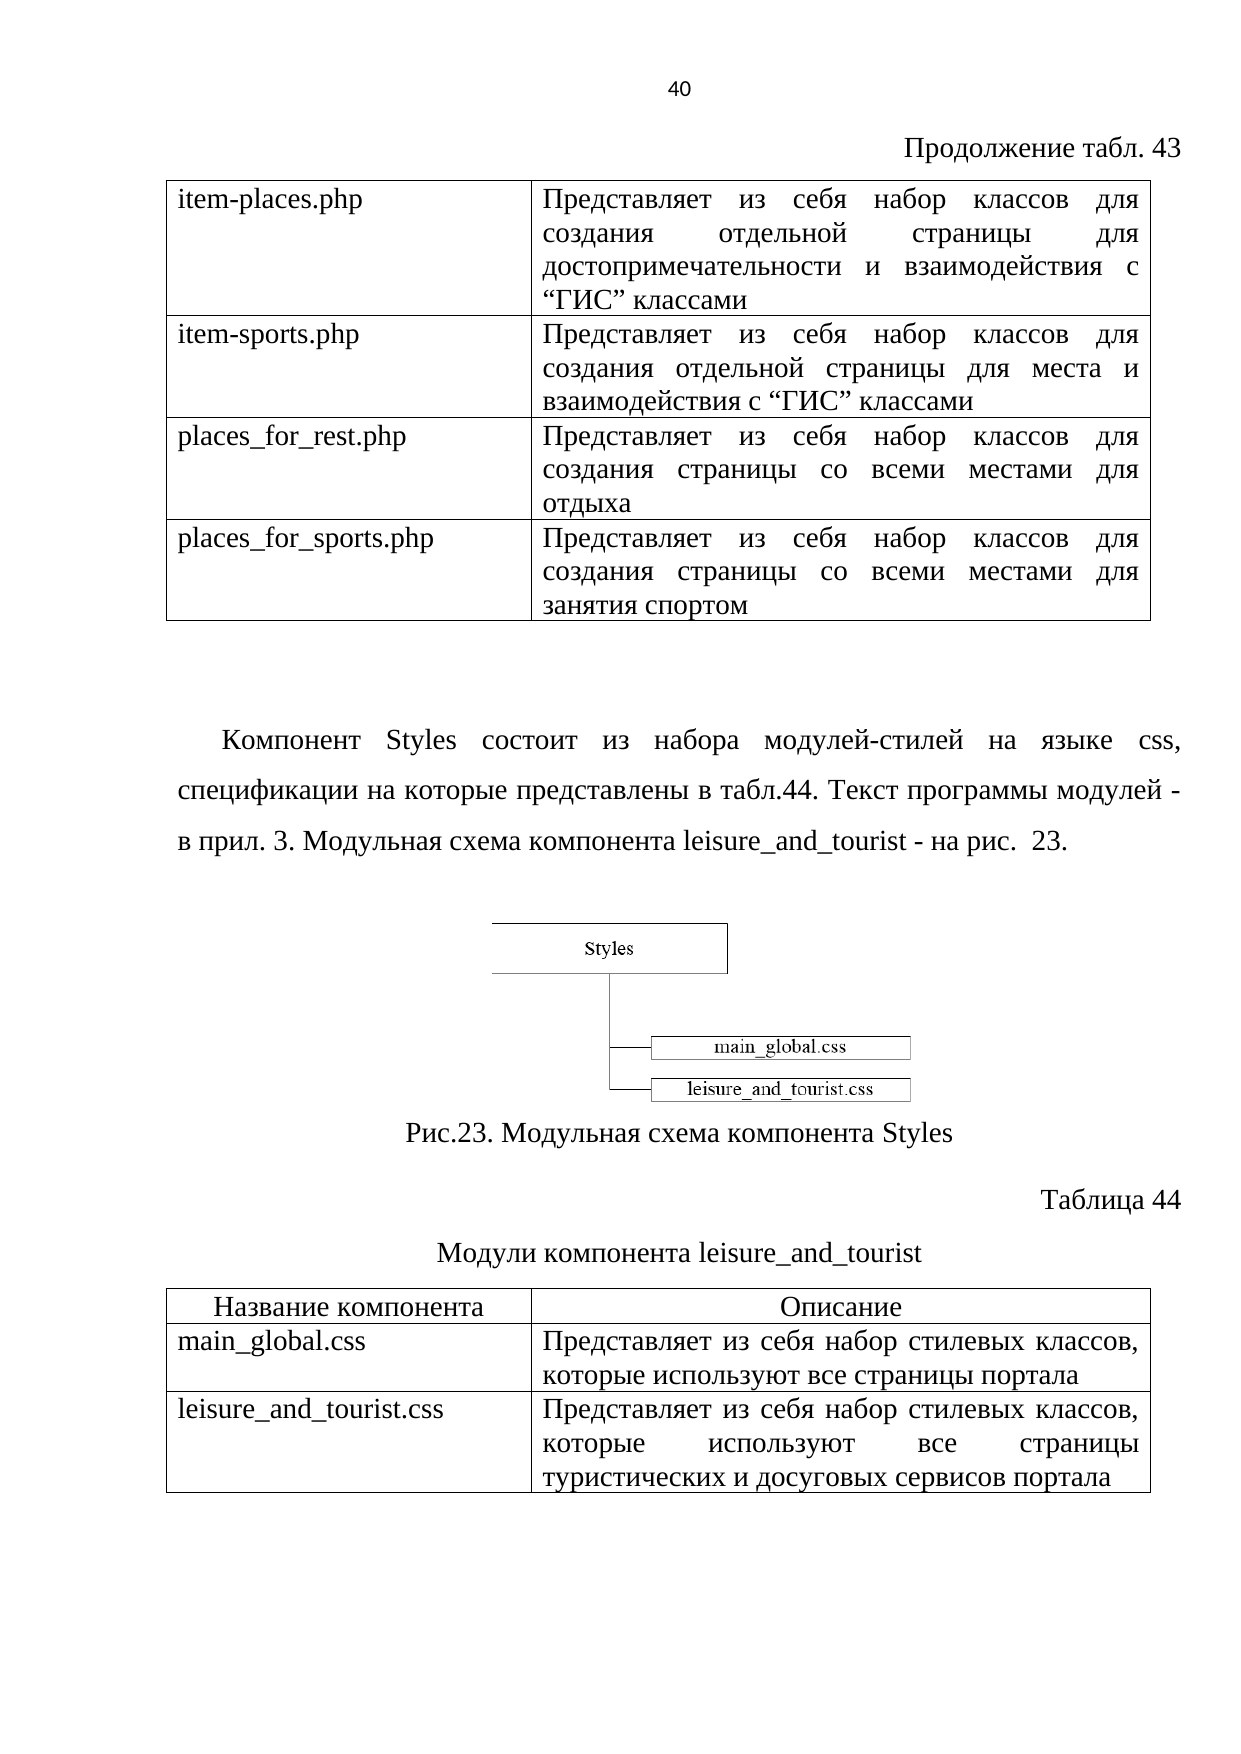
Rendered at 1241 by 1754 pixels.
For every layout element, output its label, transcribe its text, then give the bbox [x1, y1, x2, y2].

table_cell places_for_rest.php [167, 418, 531, 519]
table_cell Представляет из себя набор классов для создания отдельной страницы для места и взаимодействия с “ГИС” классами [532, 316, 1150, 417]
table_header Представляет из себя набор классов для создания отдельной страницы для достопримечательности и взаимодействия с “ГИС” классами [532, 181, 1150, 315]
table_cell item-sports.php [167, 316, 531, 417]
table_cell places_for_sports.php [167, 520, 531, 620]
table_cell Представляет из себя набор стилевых классов, которые используют все страницы портала [532, 1324, 1150, 1391]
table_header item-places.php [167, 181, 531, 315]
text Рис.23. Модульная схема компонента Styles [177, 1115, 1181, 1149]
text Продолжение табл. 43 [177, 130, 1181, 163]
table_header Описание [532, 1289, 1150, 1322]
table_header Название компонента [167, 1289, 531, 1322]
text Таблица 44 [177, 1182, 1181, 1216]
text Компонент Styles состоит из набора модулей-стилей на языке css, спецификации на которые представлены в табл.44. Текст программы модулей - в прил. 3. Модульная схема компонента leisure_and_tourist - на рис. 23. [177, 722, 1181, 856]
table_cell main_global.css [167, 1324, 531, 1391]
text Модули компонента leisure_and_tourist [177, 1235, 1181, 1269]
table_cell Представляет из себя набор классов для создания страницы со всеми местами для занятия спортом [532, 520, 1150, 620]
picture [492, 923, 911, 1102]
table_cell Представляет из себя набор классов для создания страницы со всеми местами для отдыха [532, 418, 1150, 519]
table_cell leisure_and_tourist.css [167, 1392, 531, 1492]
table_cell Представляет из себя набор стилевых классов, которые используют все страницы туристических и досуговых сервисов портала [532, 1392, 1150, 1492]
